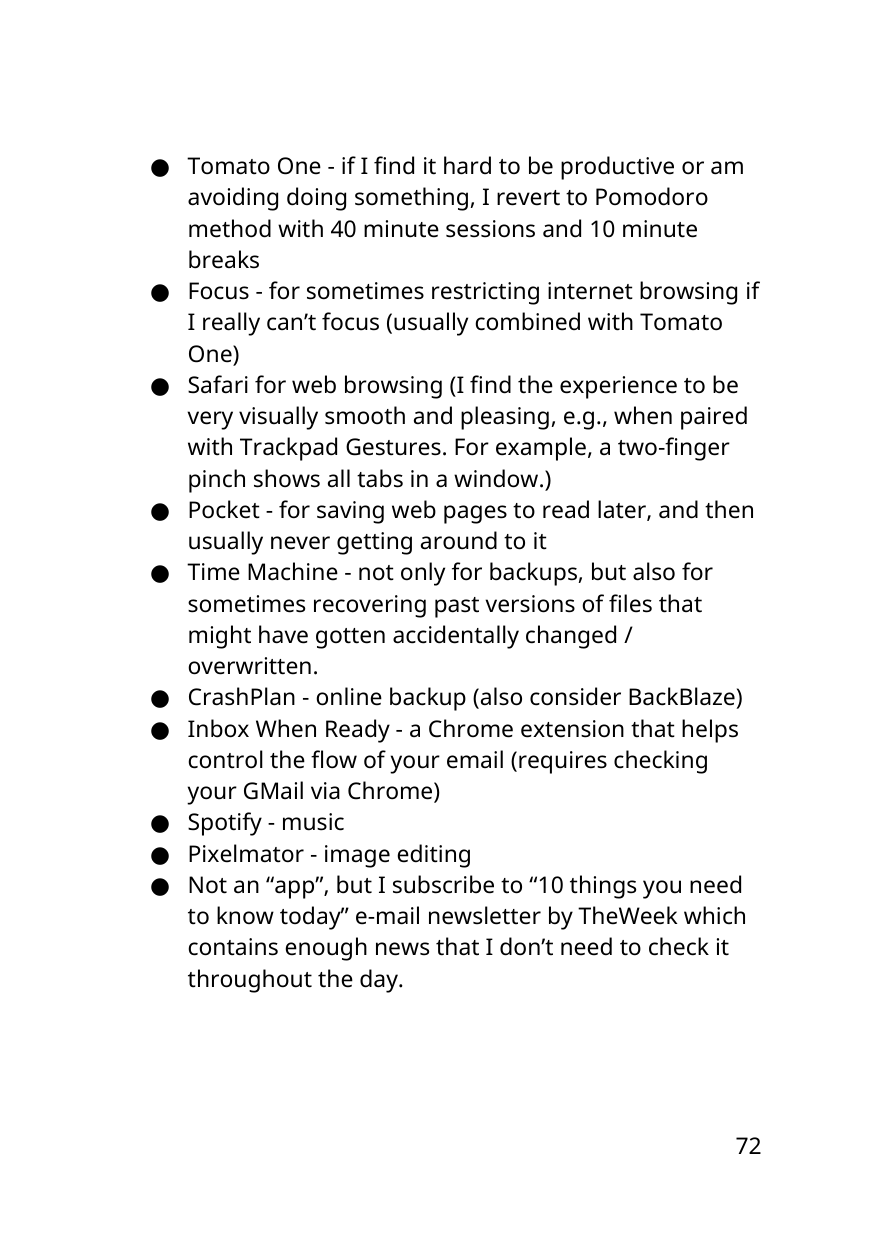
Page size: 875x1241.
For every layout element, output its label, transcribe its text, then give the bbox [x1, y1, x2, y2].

list CrashPlan - online backup (also consider BackBlaze) [150, 681, 762, 712]
list Pocket - for saving web pages to read later, and then usually never getting around to it [150, 494, 762, 556]
list Focus - for sometimes restricting internet browsing if I really can’t focus (usually combined with Tomato One) [150, 275, 762, 369]
list Safari for web browsing (I find the experience to be very visually smooth and pleasing, e.g., when paired with Trackpad Gestures. For example, a two-finger pinch shows all tabs in a window.) [150, 369, 762, 494]
list Inbox When Ready - a Chrome extension that helps control the flow of your email (requires checking your GMail via Chrome) [150, 712, 762, 806]
list Not an “app”, but I subscribe to “10 things you need to know today” e-mail newsletter by TheWeek which contains enough news that I don’t need to check it throughout the day. [150, 869, 762, 994]
list Spotify - music [150, 806, 762, 837]
list Time Machine - not only for backups, but also for sometimes recovering past versions of files that might have gotten accidentally changed / overwritten. [150, 556, 762, 681]
list Tomato One - if I find it hard to be productive or am avoiding doing something, I revert to Pomodoro method with 40 minute sessions and 10 minute breaks [150, 150, 762, 275]
list Pixelmator - image editing [150, 837, 762, 869]
